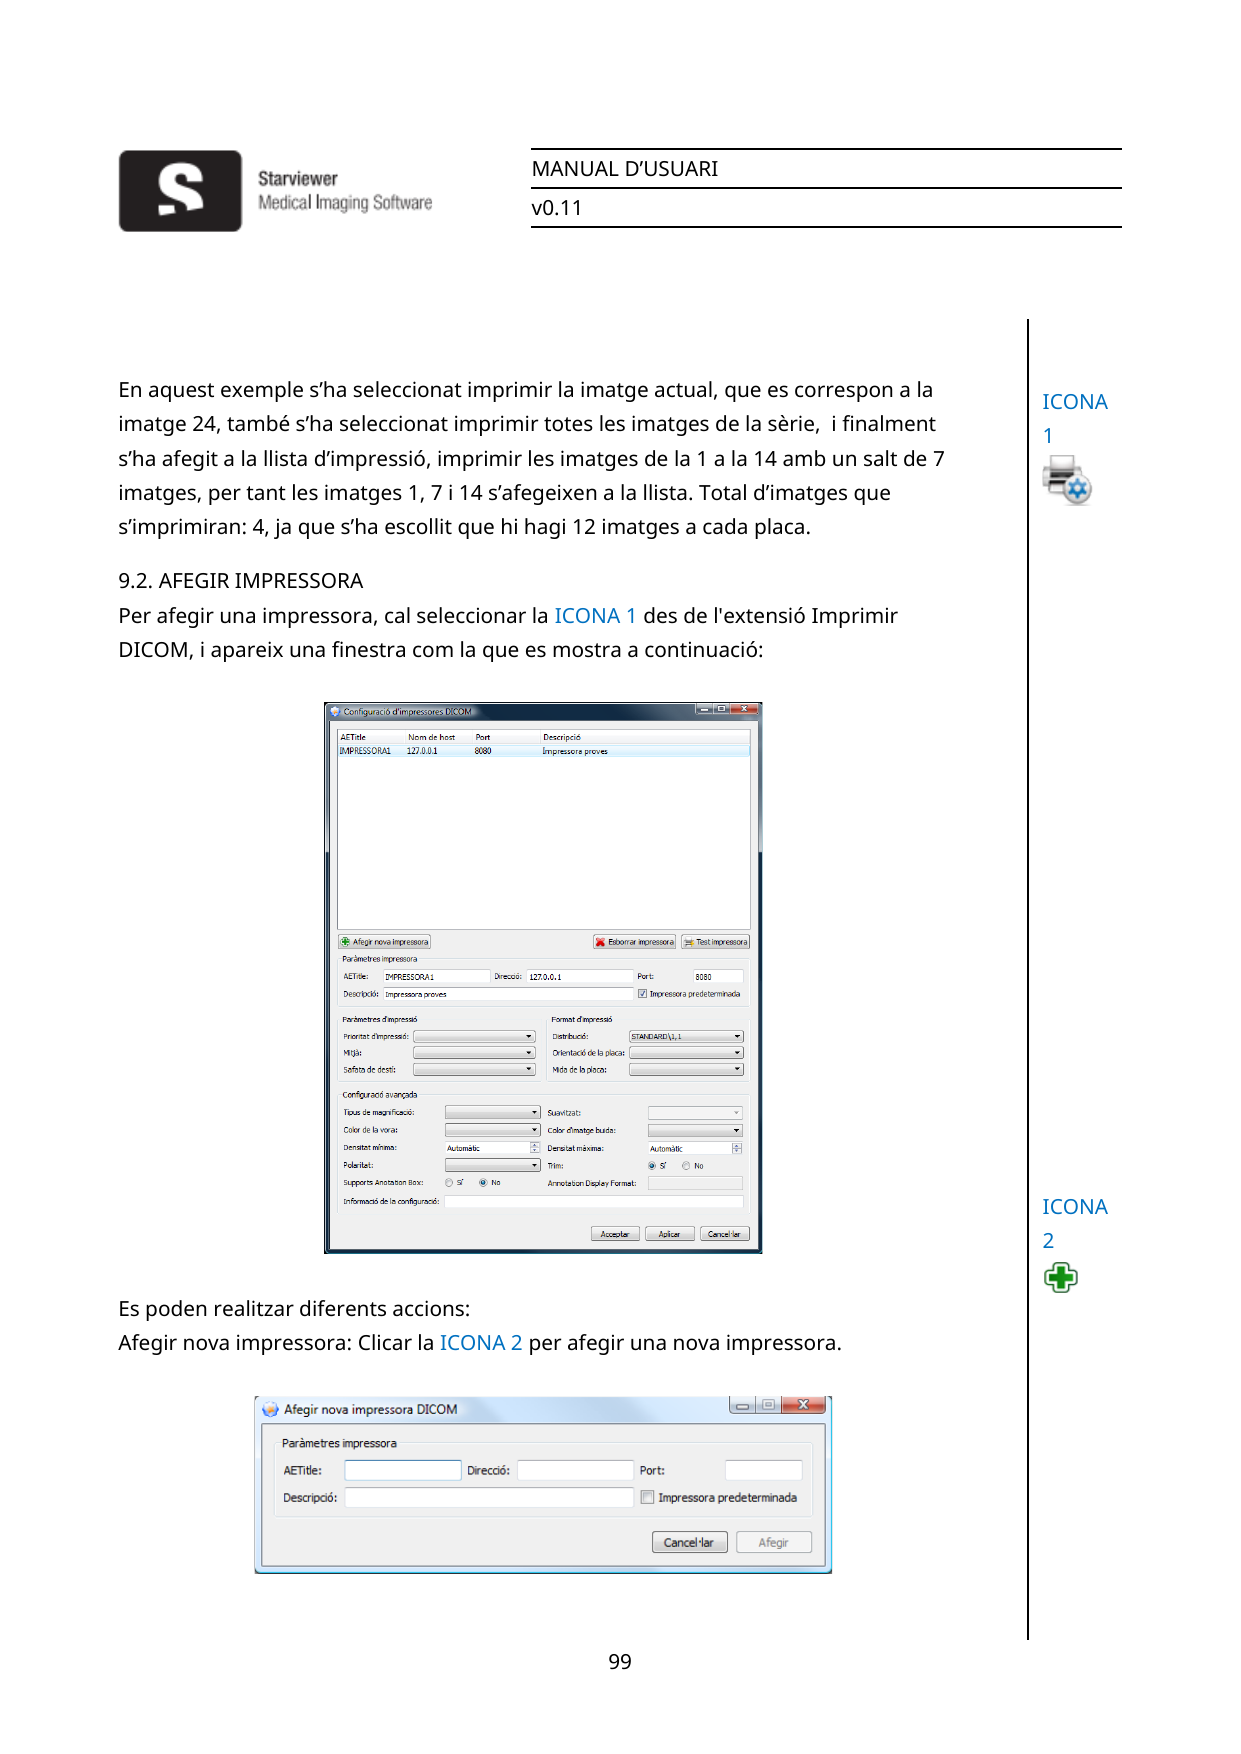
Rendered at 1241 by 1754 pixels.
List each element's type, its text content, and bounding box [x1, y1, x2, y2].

subtitle Afegir impressora [118, 567, 1027, 595]
table_header ICONA 1 ICONA 2 [1029, 319, 1122, 1640]
text Es poden realitzar diferents accions: [118, 1294, 1027, 1322]
picture [254, 1396, 833, 1574]
picture [324, 702, 763, 1254]
picture [1042, 1260, 1080, 1295]
picture [1042, 455, 1093, 506]
text En aquest exemple s’ha seleccionat imprimir la imatge actual, que es correspon a la imatge 24, també s’ha seleccionat imprimir totes les imatges de la sèrie, i finalment s’ha afegit a la llista d’impressió, imprimir les imatges de la 1 a la 14 amb un salt de 7 imatges, per tant les imatges 1, 7 i 14 s’afegeixen a la llista. Total d’imatges que s’imprimiran: 4, ja que s’ha escollit que hi hagi 12 imatges a cada placa. [118, 376, 1027, 540]
list Afegir nova impressora: Clicar la ICONA 2 per afegir una nova impressora. [118, 1328, 1027, 1356]
text Per afegir una impressora, cal seleccionar la ICONA 1 des de l'extensió Imprimir DICOM, i apareix una finestra com la que es mostra a continuació: [118, 601, 1027, 663]
